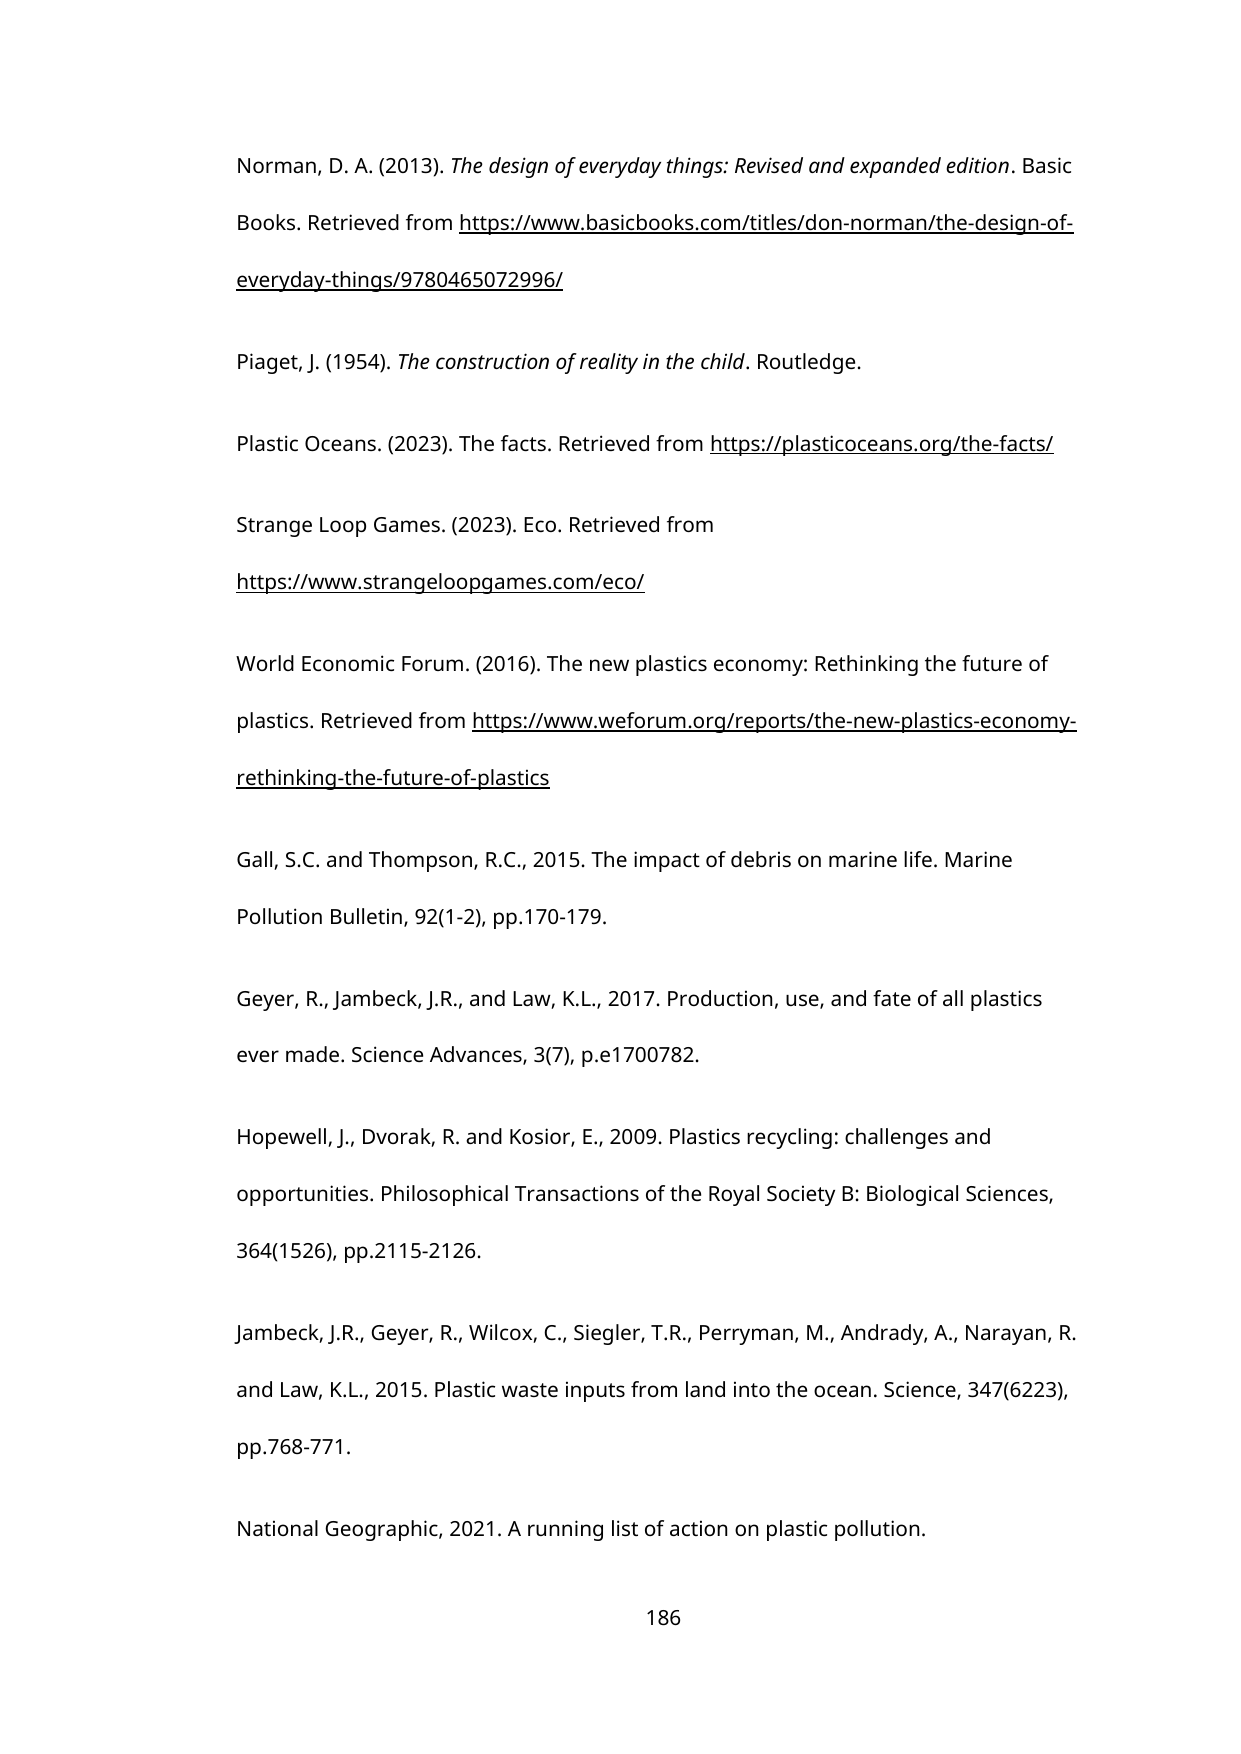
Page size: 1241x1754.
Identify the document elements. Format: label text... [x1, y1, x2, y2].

text Jambeck, J.R., Geyer, R., Wilcox, C., Siegler, T.R., Perryman, M., Andrady, A., Narayan, R. and Law, K.L., 2015. Plastic waste inputs from land into the ocean. Science, 347(6223), pp.768-771. [236, 1318, 1090, 1460]
text Gall, S.C. and Thompson, R.C., 2015. The impact of debris on marine life. Marine Pollution Bulletin, 92(1-2), pp.170-179. [236, 845, 1090, 930]
text Piaget, J. (1954). The construction of reality in the child. Routledge. [236, 347, 1090, 375]
text Plastic Oceans. (2023). The facts. Retrieved from https://plasticoceans.org/the-facts/ [236, 429, 1090, 457]
text World Economic Forum. (2016). The new plastics economy: Rethinking the future of plastics. Retrieved from https://www.weforum.org/reports/the-new-plastics-economy-rethinking-the-future-of-plastics [236, 649, 1090, 792]
text Strange Loop Games. (2023). Eco. Retrieved from https://www.strangeloopgames.com/eco/ [236, 511, 1090, 596]
text Geyer, R., Jambeck, J.R., and Law, K.L., 2017. Production, use, and fate of all plastics ever made. Science Advances, 3(7), p.e1700782. [236, 984, 1090, 1069]
text Norman, D. A. (2013). The design of everyday things: Revised and expanded edition. Basic Books. Retrieved from https://www.basicbooks.com/titles/don-norman/the-design-of-everyday-things/9780465072996/ [236, 151, 1090, 293]
text National Geographic, 2021. A running list of action on plastic pollution. [236, 1514, 1090, 1542]
text Hopewell, J., Dvorak, R. and Kosior, E., 2009. Plastics recycling: challenges and opportunities. Philosophical Transactions of the Royal Society B: Biological Sciences, 364(1526), pp.2115-2126. [236, 1122, 1090, 1265]
